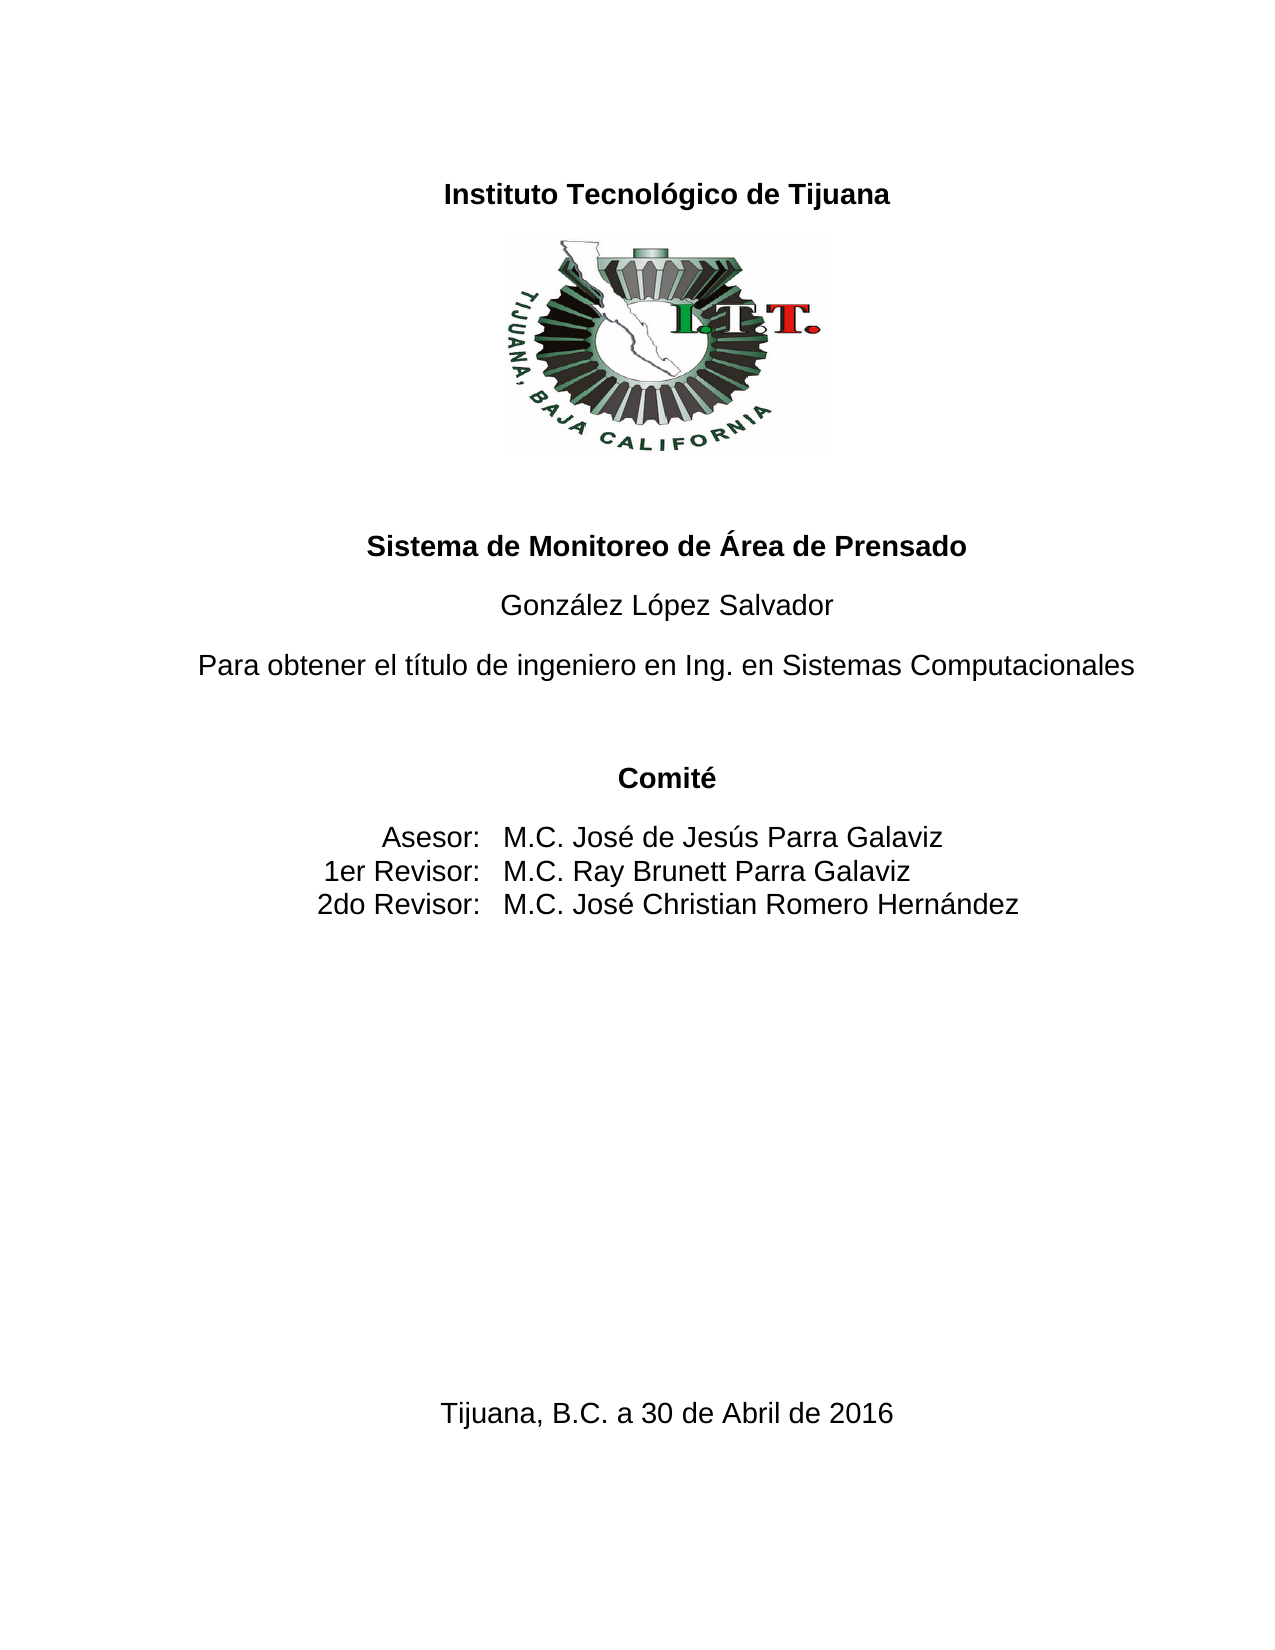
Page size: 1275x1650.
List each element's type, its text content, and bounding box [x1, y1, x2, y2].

text Comité [177, 761, 1157, 794]
picture [505, 236, 829, 453]
table_cell M.C. José Christian Romero Hernández [492, 888, 1070, 921]
text González López Salvador [177, 588, 1157, 622]
text Tijuana, B.C. a 30 de Abril de 2016 [177, 1396, 1157, 1429]
text Sistema de Monitoreo de Área de Prensado [177, 529, 1157, 562]
table_header Asesor: [264, 820, 492, 854]
text Instituto Tecnológico de Tijuana [177, 177, 1157, 211]
text Para obtener el título de ingeniero en Ing. en Sistemas Computacionales [177, 648, 1157, 681]
table_cell M.C. Ray Brunett Parra Galaviz [492, 854, 1070, 887]
table_cell 2do Revisor: [264, 888, 492, 921]
table_cell 1er Revisor: [264, 854, 492, 887]
table_header M.C. José de Jesús Parra Galaviz [492, 820, 1070, 854]
